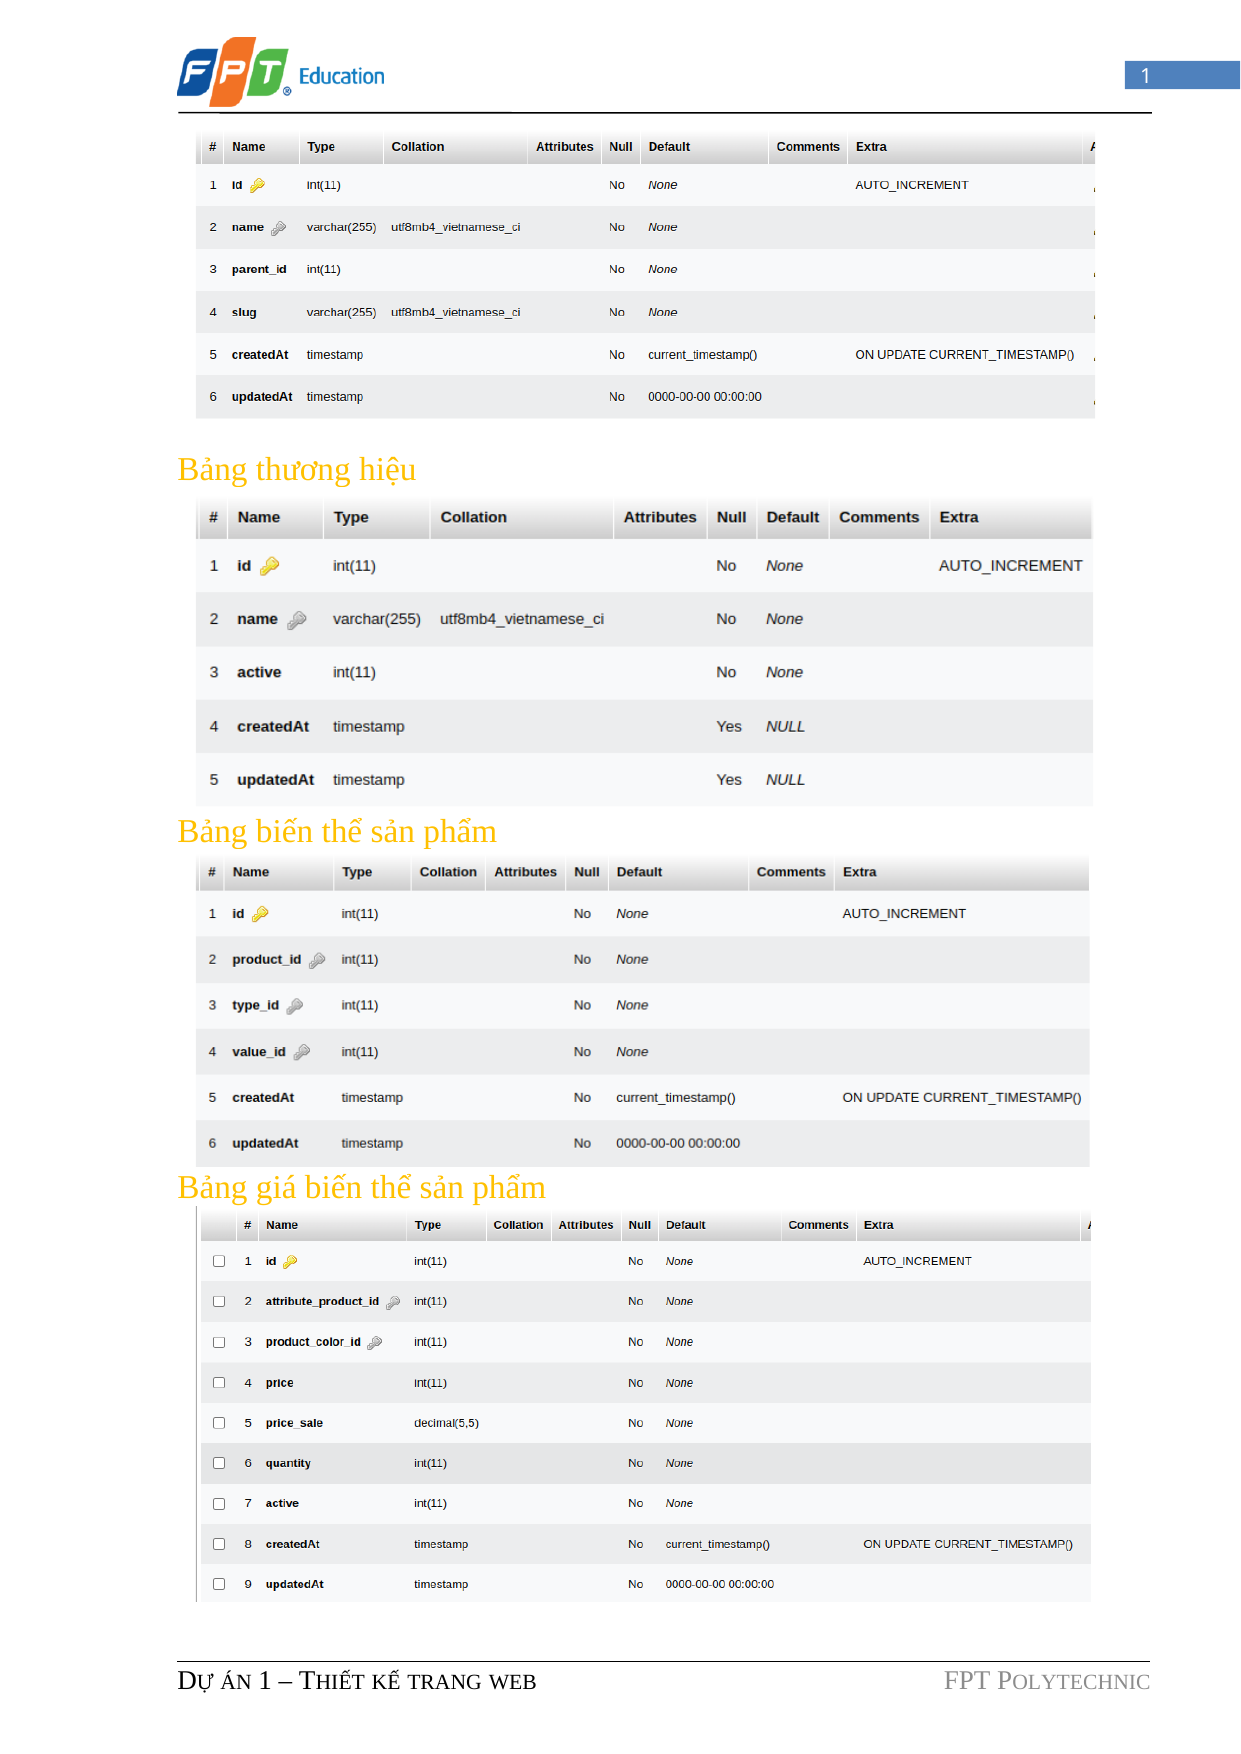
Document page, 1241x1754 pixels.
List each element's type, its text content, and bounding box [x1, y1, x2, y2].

text Bảng giá biến thể sản phẩm [177, 1168, 1150, 1206]
text Bảng biến thể sản phẩm [177, 811, 1150, 849]
picture [177, 37, 387, 107]
text Bảng thương hiệu [177, 449, 1150, 488]
